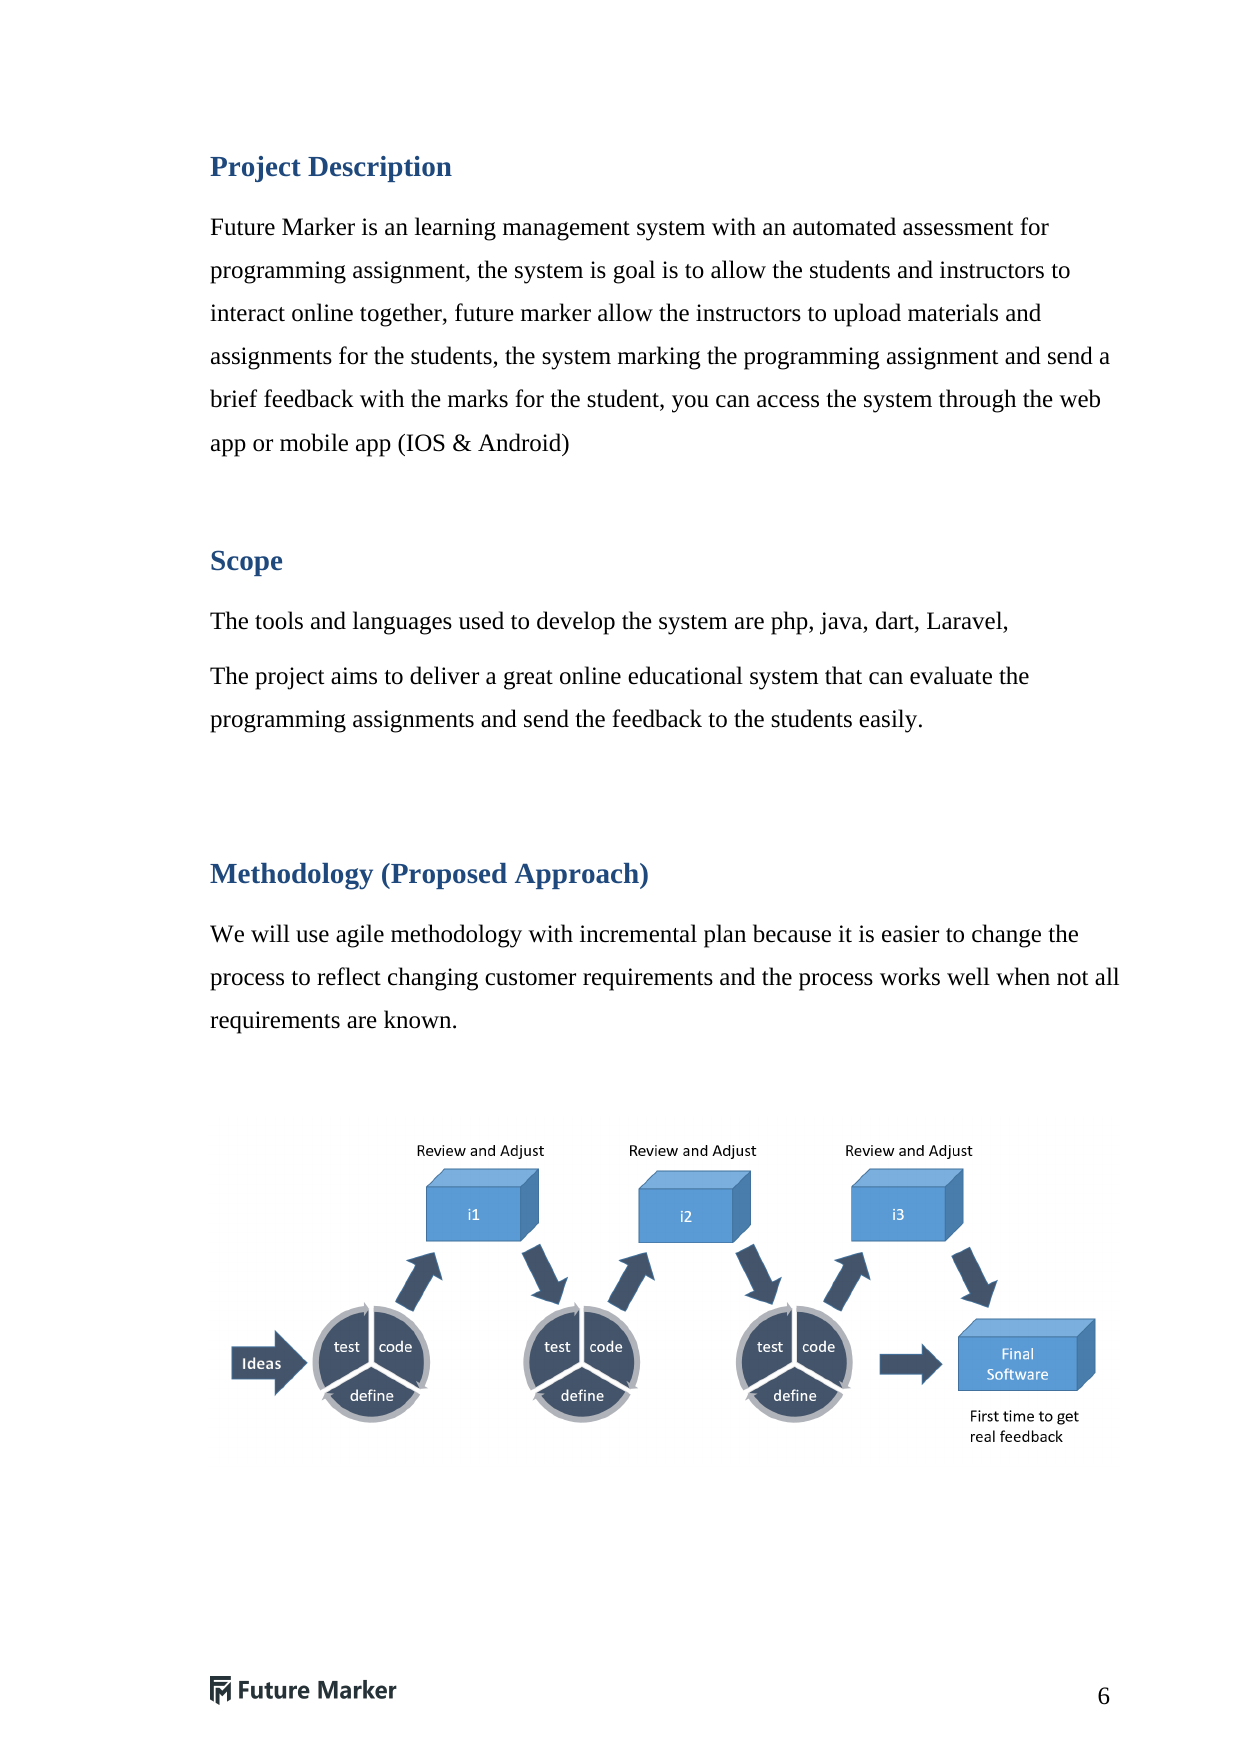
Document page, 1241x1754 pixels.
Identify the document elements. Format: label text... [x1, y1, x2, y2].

subtitle Scope [210, 543, 1120, 577]
text The tools and languages used to develop the system are php, java, dart, Laravel, [210, 606, 1120, 634]
picture [210, 1116, 1121, 1467]
text We will use agile methodology with incremental plan because it is easier to change the process to reflect changing customer requirements and the process works well when not all requirements are known. [210, 919, 1120, 1034]
text The project aims to deliver a great online educational system that can evaluate the programming assignments and send the feedback to the students easily. [210, 661, 1120, 733]
subtitle Methodology (Proposed Approach) [210, 856, 1120, 890]
text Future Marker is an learning management system with an automated assessment for programming assignment, the system is goal is to allow the students and instructors to interact online together, future marker allow the instructors to upload materials and assignments for the students, the system marking the programming assignment and send a brief feedback with the marks for the student, you can access the system through the web app or mobile app (IOS & Android) [210, 212, 1120, 456]
picture [210, 1676, 397, 1705]
subtitle Project Description [210, 149, 1120, 183]
